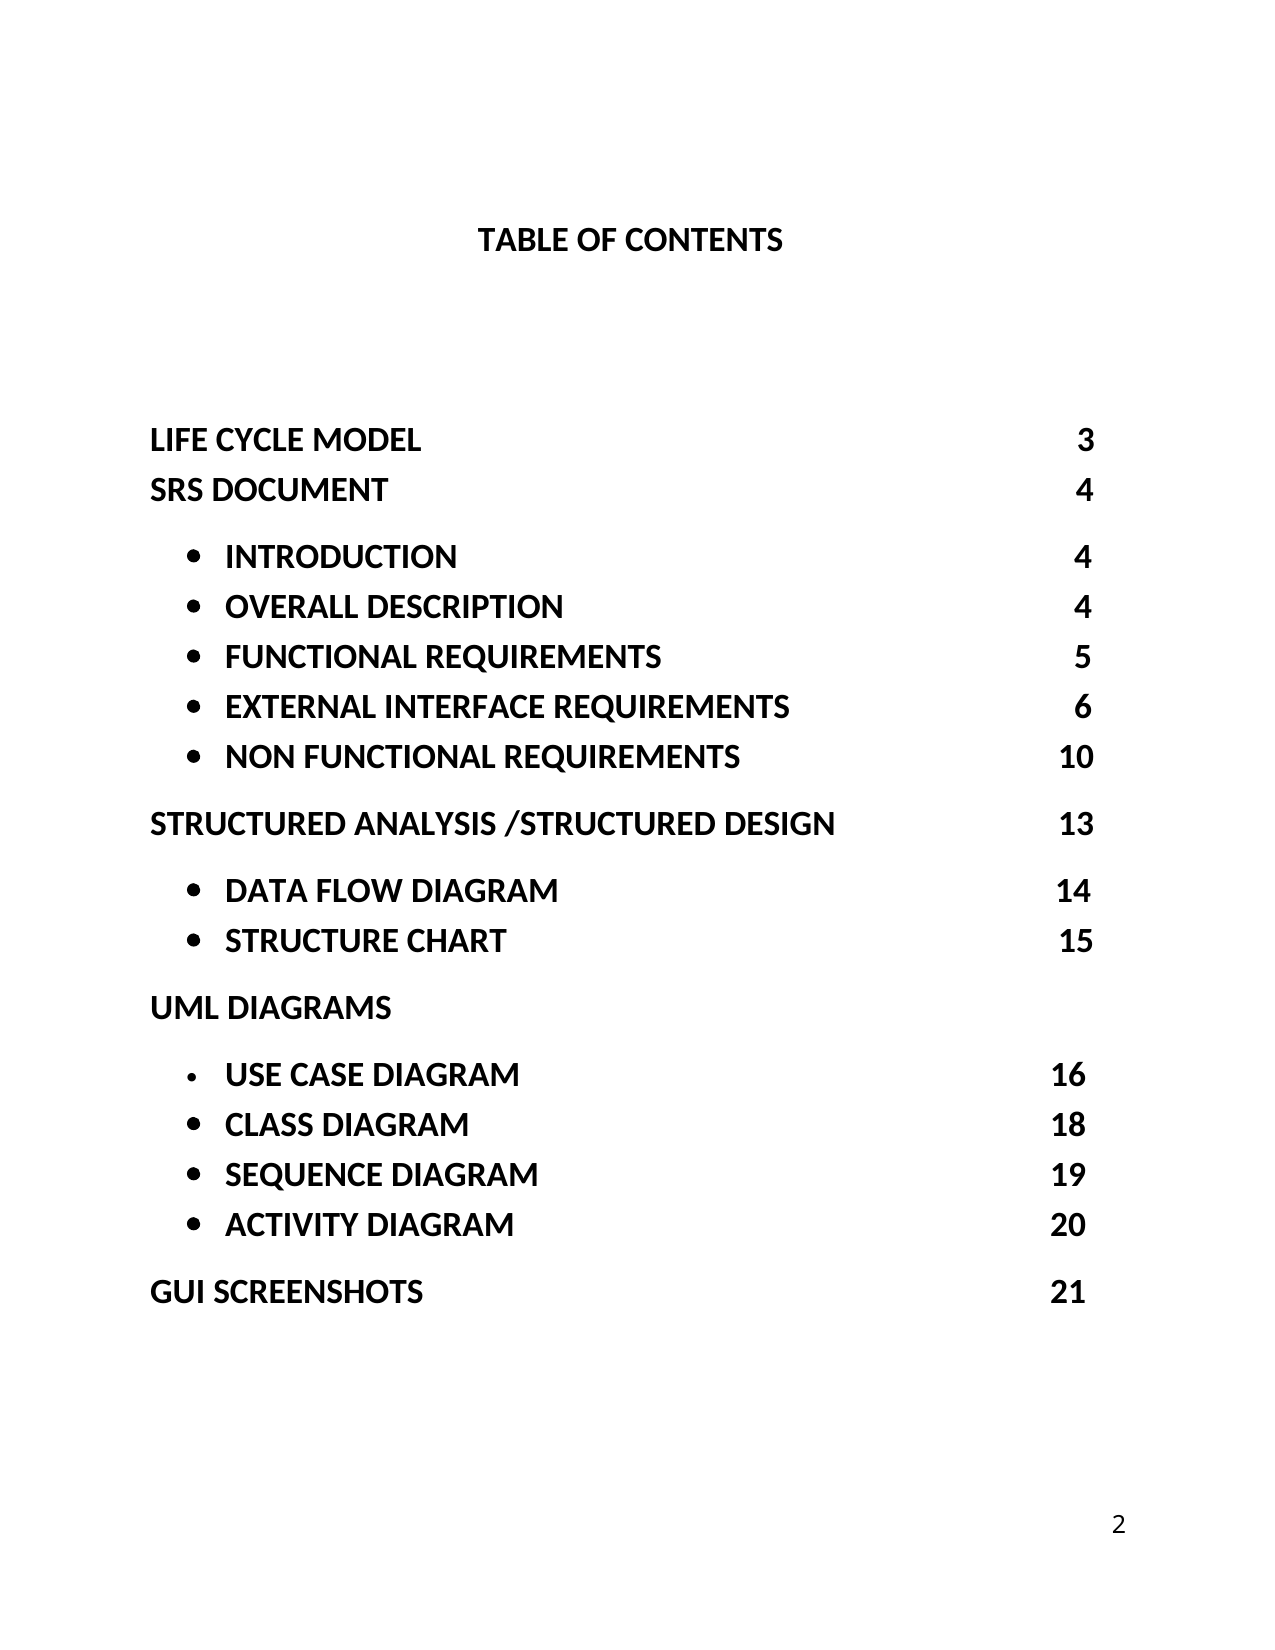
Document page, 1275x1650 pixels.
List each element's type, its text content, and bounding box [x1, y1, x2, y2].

list EXTERNAL INTERFACE REQUIREMENTS 6 [187, 684, 1125, 727]
list OVERALL DESCRIPTION 4 [187, 584, 1125, 627]
list SEQUENCE DIAGRAM 19 [187, 1152, 1125, 1195]
text STRUCTURED ANALYSIS /STRUCTURED DESIGN 13 [150, 801, 1125, 844]
list DATA FLOW DIAGRAM 14 [187, 868, 1125, 911]
list STRUCTURE CHART 15 [187, 918, 1125, 961]
list USE CASE DIAGRAM 16 [187, 1052, 1125, 1095]
list ACTIVITY DIAGRAM 20 [187, 1202, 1125, 1245]
list NON FUNCTIONAL REQUIREMENTS 10 [187, 734, 1125, 778]
list CLASS DIAGRAM 18 [187, 1102, 1125, 1145]
text TABLE OF CONTENTS [150, 217, 1125, 260]
list INTRODUCTION 4 [187, 534, 1125, 577]
text UML DIAGRAMS [150, 985, 1125, 1028]
list FUNCTIONAL REQUIREMENTS 5 [187, 634, 1125, 677]
text GUI SCREENSHOTS 21 [150, 1269, 1125, 1312]
text LIFE CYCLE MODEL 3 SRS DOCUMENT 4 [150, 417, 1125, 510]
